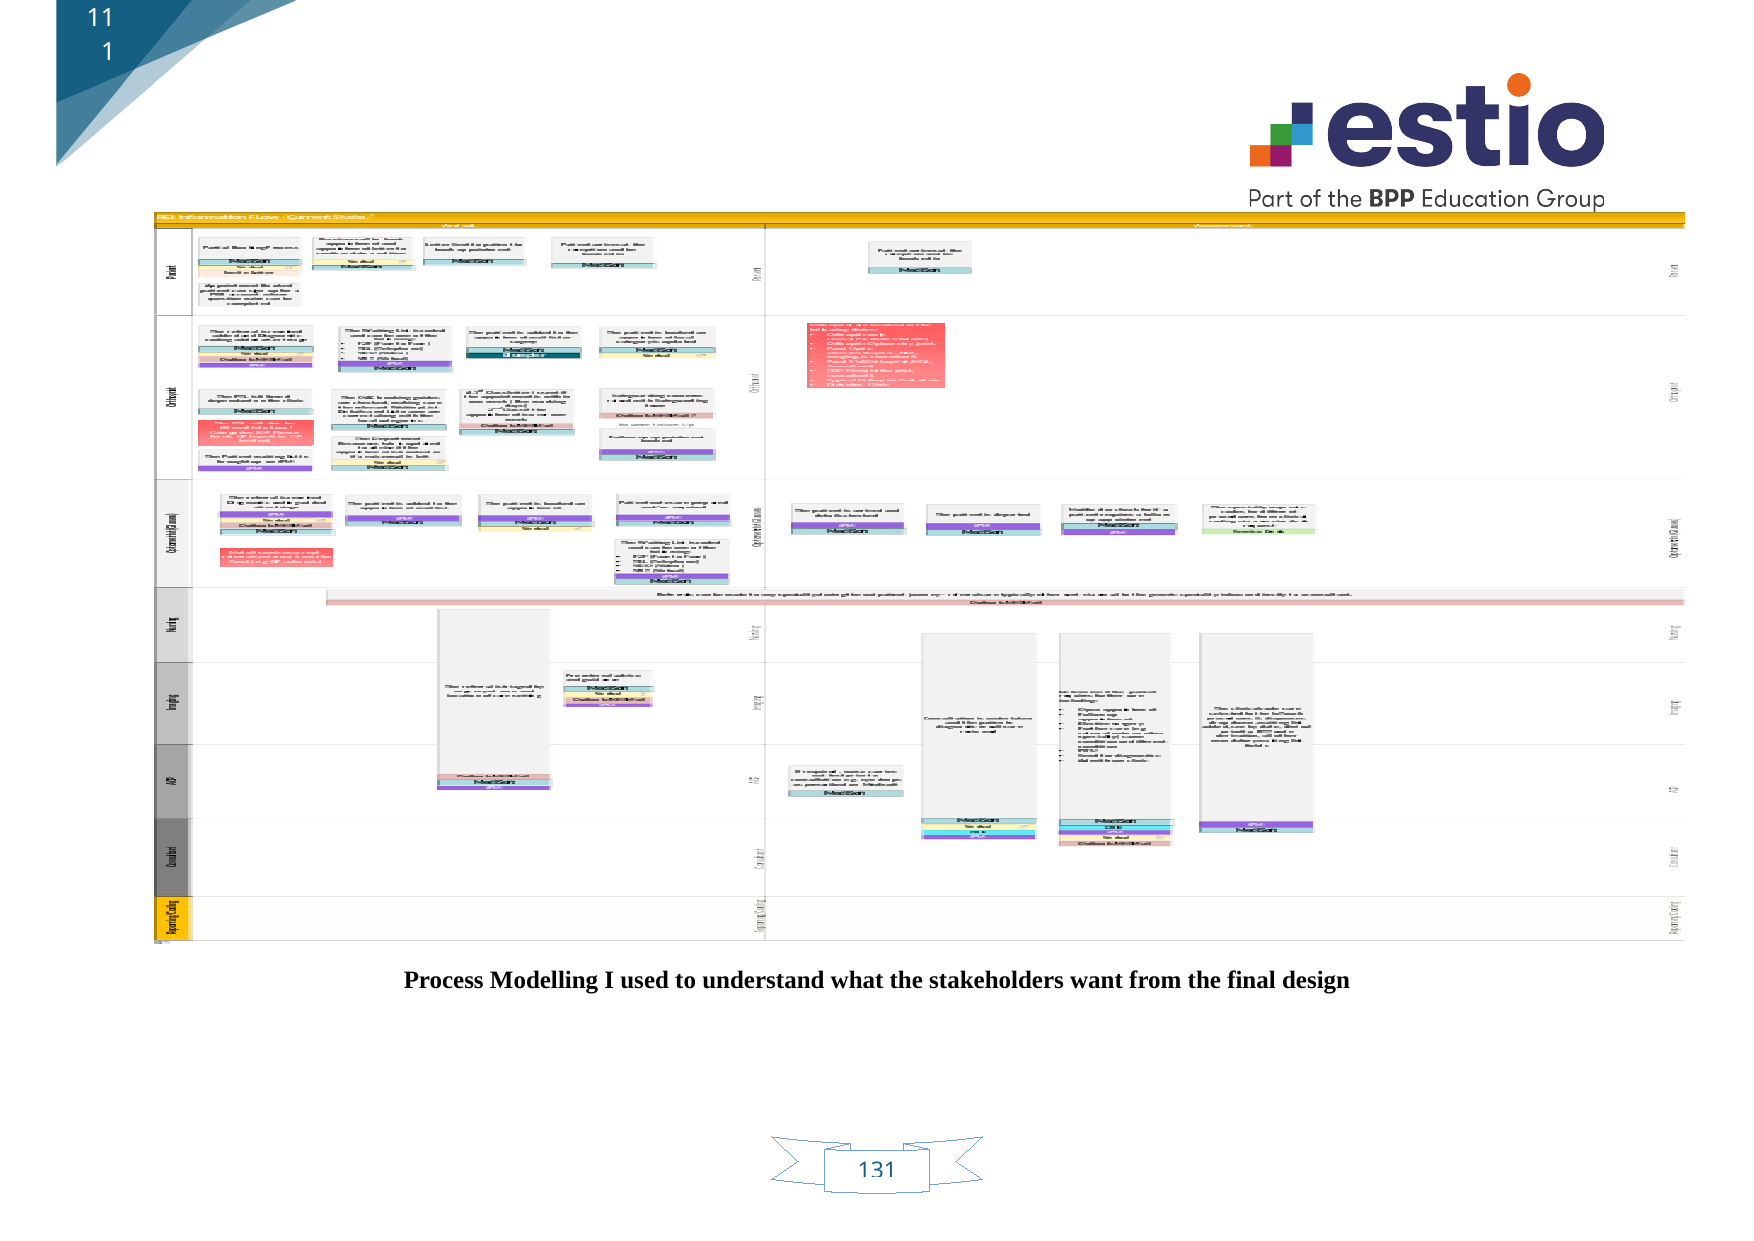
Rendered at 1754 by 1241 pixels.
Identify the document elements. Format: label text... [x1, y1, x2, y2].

picture [1249, 73, 1604, 212]
text Process Modelling I used to understand what the stakeholders want from the final design [150, 965, 1604, 994]
picture [56, 0, 298, 168]
